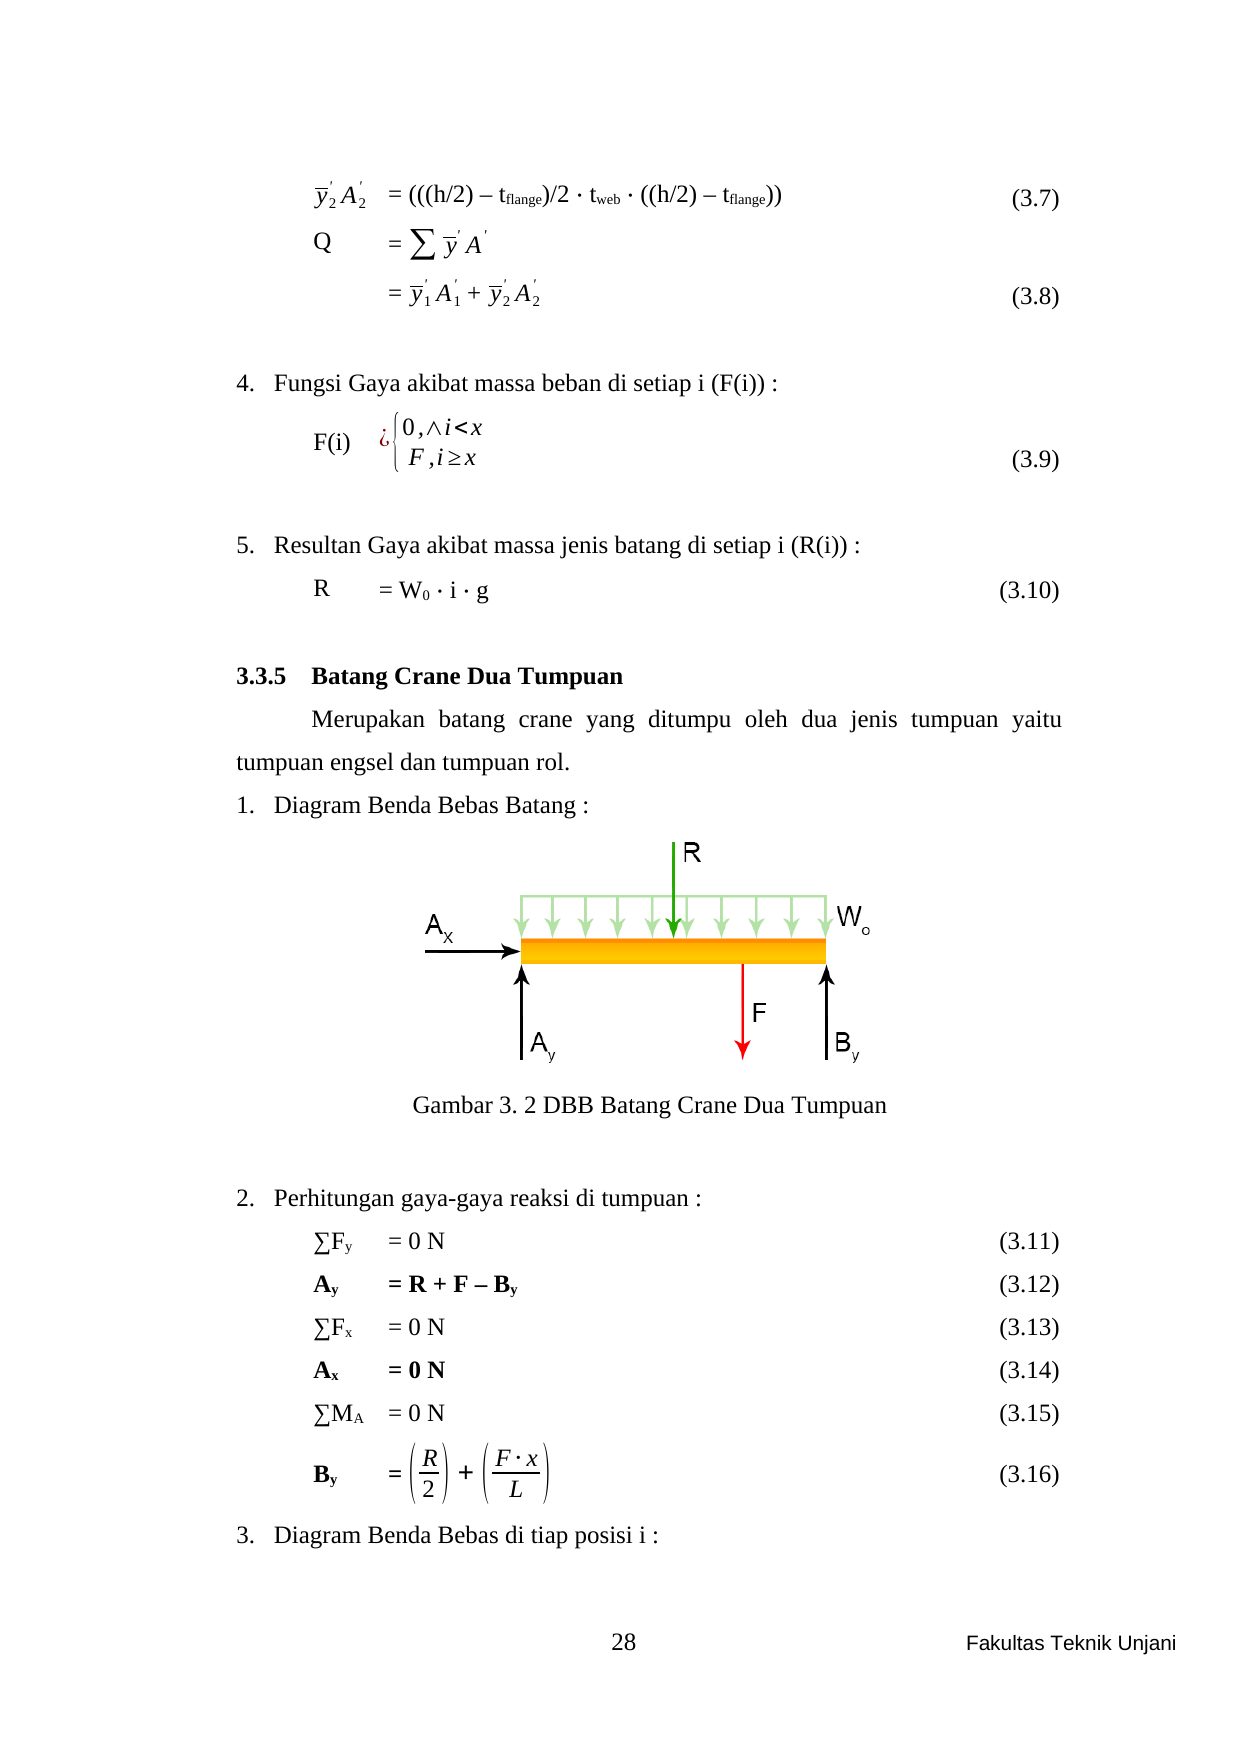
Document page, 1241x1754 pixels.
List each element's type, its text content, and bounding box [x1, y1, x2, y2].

table_cell (3.7) [958, 177, 1071, 226]
table_cell [302, 177, 377, 226]
table_cell = (((h/2) – tflange)/2 ⋅ tweb ⋅ ((h/2) – tflange)) [377, 177, 958, 226]
table_cell = 0 N [377, 1398, 969, 1441]
table_cell (3.8) [958, 226, 1071, 324]
list Resultan Gaya akibat massa jenis batang di setiap i (R(i)) : [236, 530, 1063, 559]
picture [415, 833, 885, 1076]
table_cell By [302, 1441, 377, 1520]
table_header (3.11) [969, 1226, 1071, 1269]
table_cell ∑Fx [302, 1312, 377, 1355]
table_header (3.10) [969, 574, 1071, 618]
table_header = 0 N [377, 1226, 969, 1269]
text Merupakan batang crane yang ditumpu oleh dua jenis tumpuan yaitu tumpuan engsel dan tumpuan rol. [236, 704, 1063, 776]
list Perhitungan gaya-gaya reaksi di tumpuan : [236, 1183, 1063, 1212]
table_cell ∑MA [302, 1398, 377, 1441]
table_cell (3.15) [969, 1398, 1071, 1441]
table_cell = 0 N [377, 1355, 969, 1398]
table_cell Q [302, 226, 377, 324]
table_cell (3.13) [969, 1312, 1071, 1355]
table_cell = = + [377, 226, 958, 324]
list Diagram Benda Bebas Batang : [236, 790, 1063, 819]
table_cell Ay [302, 1269, 377, 1312]
table_cell = 0 N [377, 1312, 969, 1355]
table_cell (3.16) [969, 1441, 1071, 1520]
table_header F(i) [302, 411, 367, 487]
table_header R [302, 574, 367, 618]
table_cell Ax [302, 1355, 377, 1398]
table_cell = + [377, 1441, 969, 1520]
subtitle 3.3.5 Batang Crane Dua Tumpuan [236, 661, 1063, 690]
table_header = W0 ⋅ i ⋅ g [367, 574, 969, 618]
text Gambar 3. 2 DBB Batang Crane Dua Tumpuan [236, 1090, 1063, 1119]
table_cell (3.12) [969, 1269, 1071, 1312]
table_cell (3.14) [969, 1355, 1071, 1398]
table_header (3.9) [977, 411, 1071, 487]
list Diagram Benda Bebas di tiap posisi i : [236, 1520, 1063, 1549]
table_header [368, 411, 977, 487]
list Fungsi Gaya akibat massa beban di setiap i (F(i)) : [236, 368, 1063, 396]
table_cell = R + F – By [377, 1269, 969, 1312]
table_header ∑Fy [302, 1226, 377, 1269]
